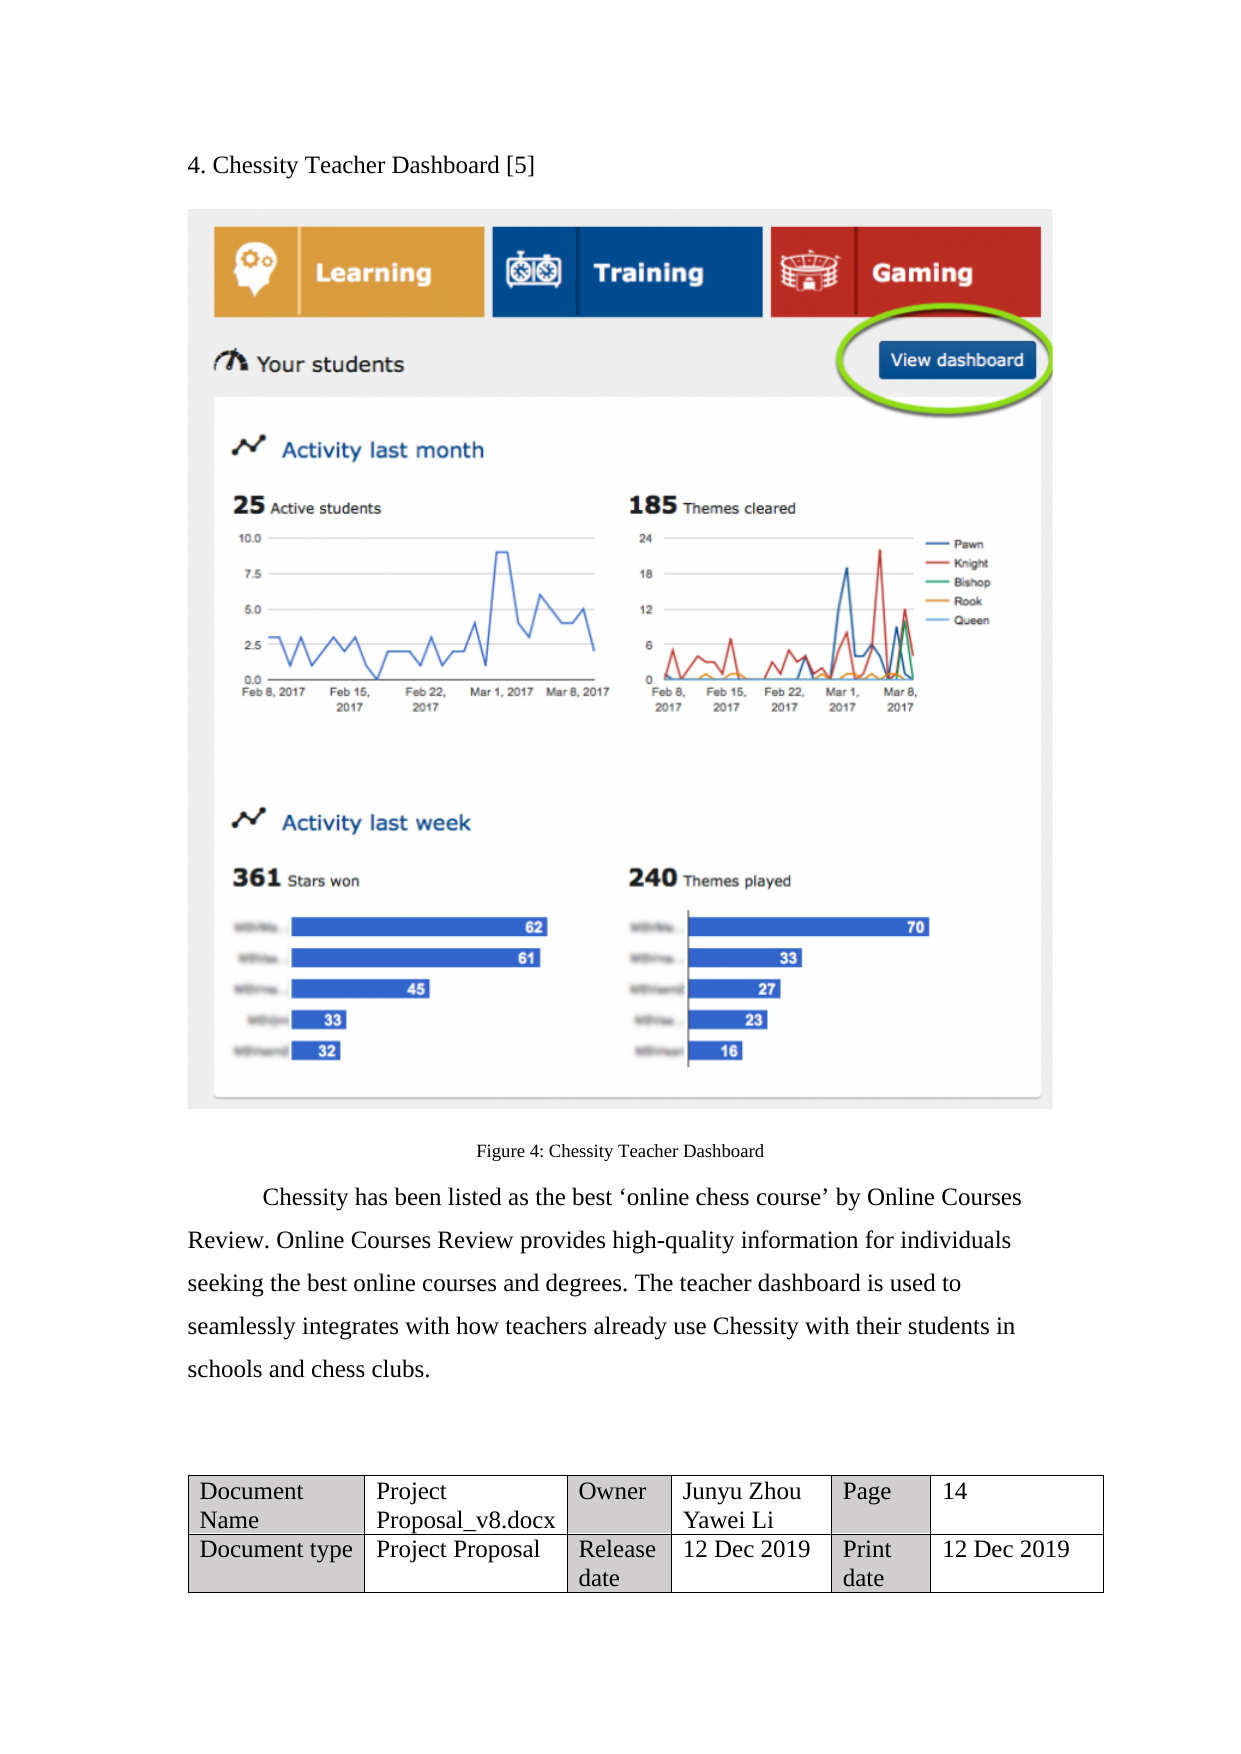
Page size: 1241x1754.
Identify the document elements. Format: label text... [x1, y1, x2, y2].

text Figure 4: Chessity Teacher Dashboard [187, 1139, 1053, 1161]
text Chessity has been listed as the best ‘online chess course’ by Online Courses Review. Online Courses Review provides high-quality information for individuals seeking the best online courses and degrees. The teacher dashboard is used to seamlessly integrates with how teachers already use Chessity with their students in schools and chess clubs. [187, 1182, 1053, 1383]
picture [187, 209, 1053, 1109]
text 4. Chessity Teacher Dashboard [5] [187, 150, 1053, 179]
